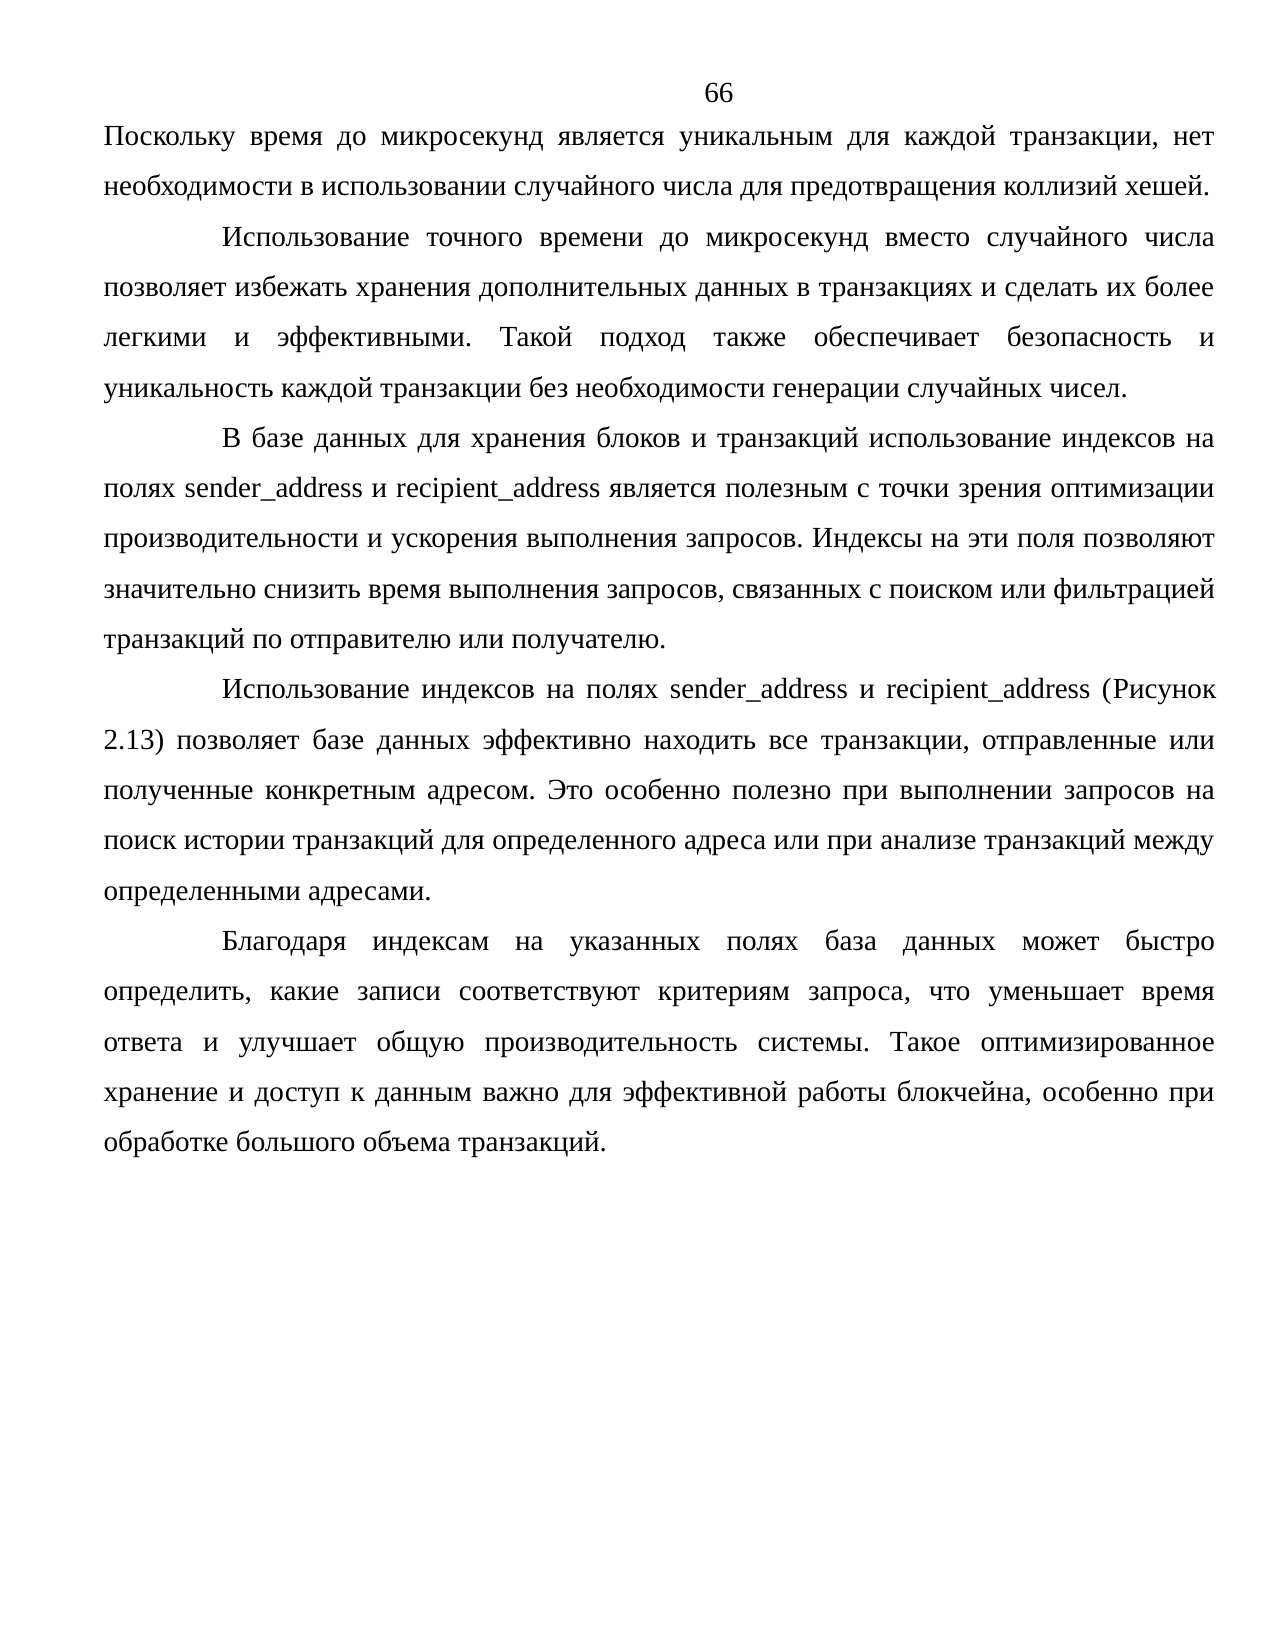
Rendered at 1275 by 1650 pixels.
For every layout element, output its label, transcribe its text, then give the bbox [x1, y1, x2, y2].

list В базе данных для хранения блоков и транзакций использование индексов на полях sender_address и recipient_address является полезным с точки зрения оптимизации производительности и ускорения выполнения запросов. Индексы на эти поля позволяют значительно снизить время выполнения запросов, связанных с поиском или фильтрацией транзакций по отправителю или получателю. [103, 420, 1216, 655]
list Благодаря индексам на указанных полях база данных может быстро определить, какие записи соответствуют критериям запроса, что уменьшает время ответа и улучшает общую производительность системы. Такое оптимизированное хранение и доступ к данным важно для эффективной работы блокчейна, особенно при обработке большого объема транзакций. [103, 923, 1216, 1158]
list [103, 118, 1216, 202]
list Использование точного времени до микросекунд вместо случайного числа позволяет избежать хранения дополнительных данных в транзакциях и сделать их более легкими и эффективными. Такой подход также обеспечивает безопасность и уникальность каждой транзакции без необходимости генерации случайных чисел. [103, 219, 1216, 403]
